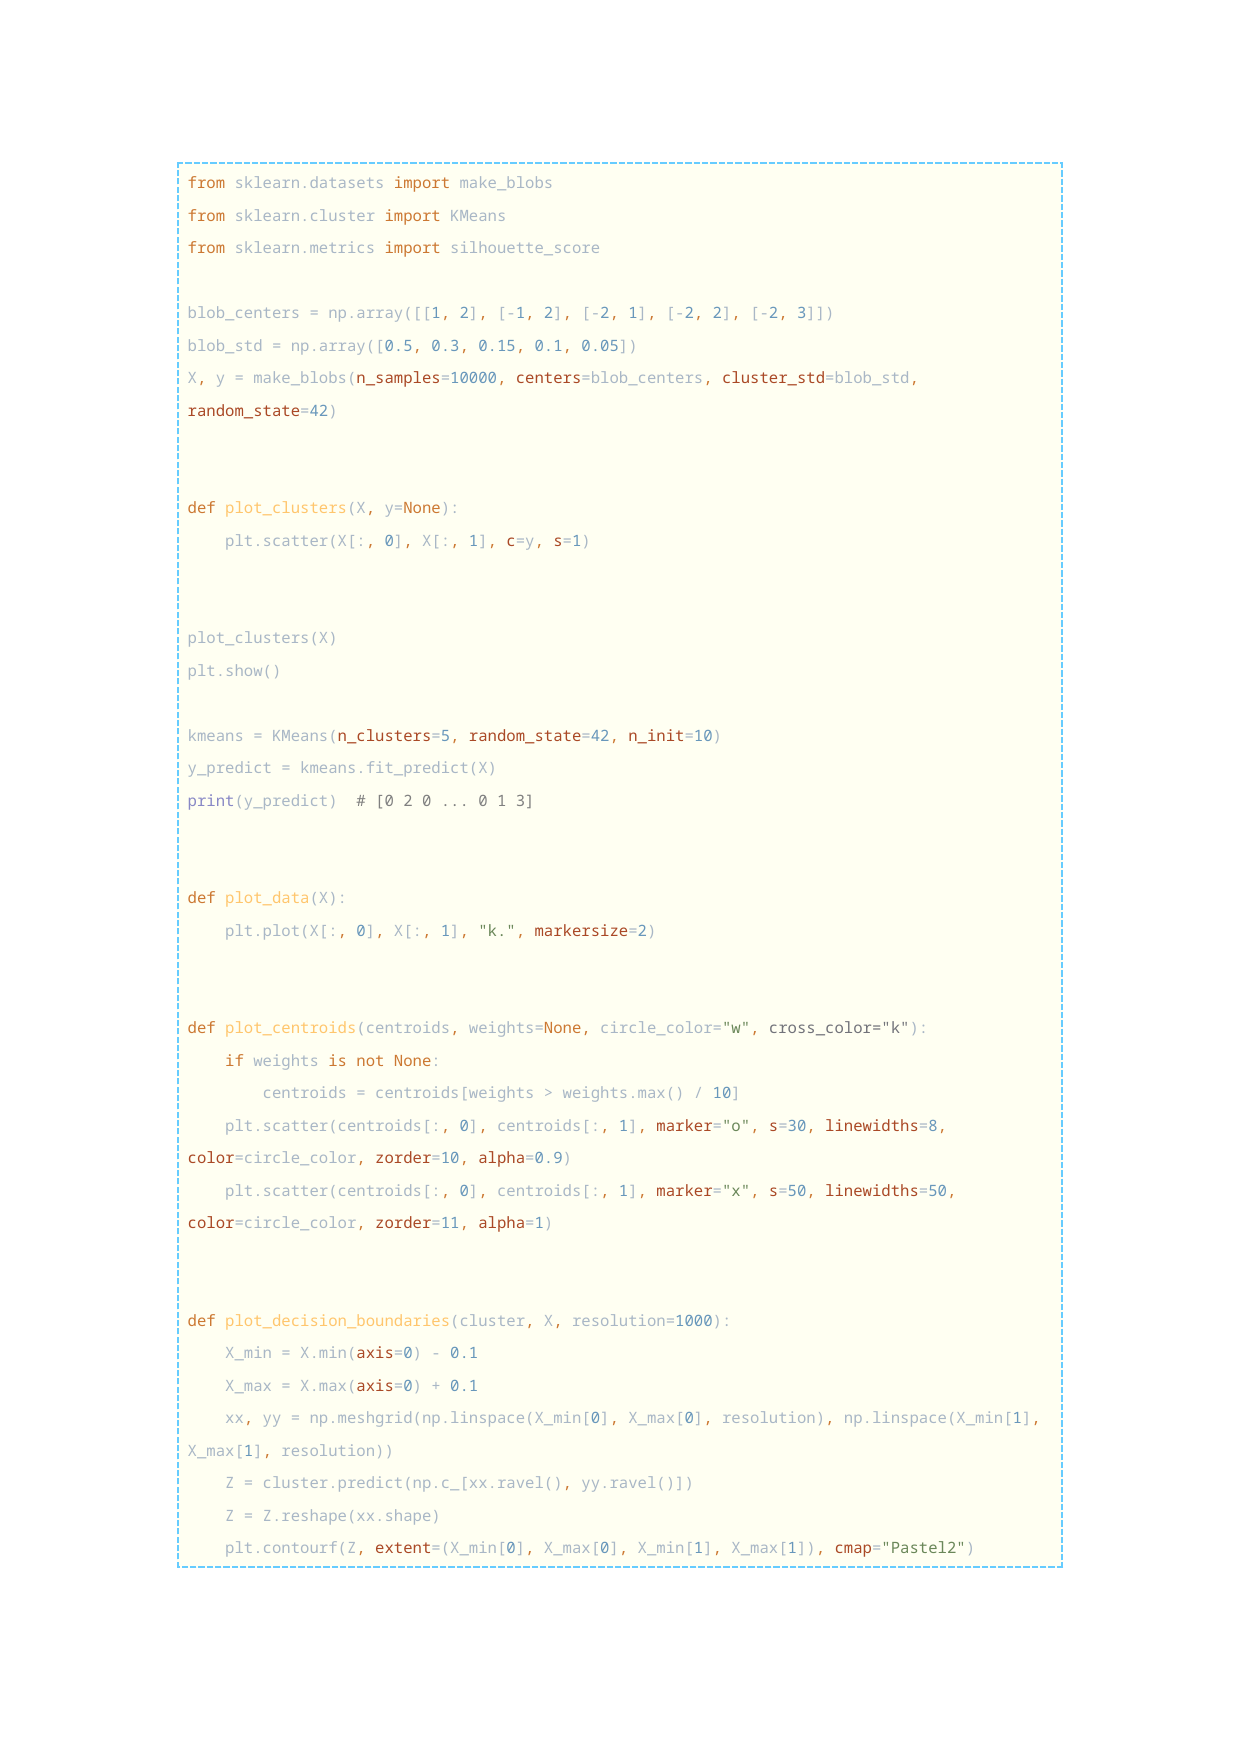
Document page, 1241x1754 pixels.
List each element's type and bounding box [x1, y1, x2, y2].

text [177, 162, 1063, 1568]
